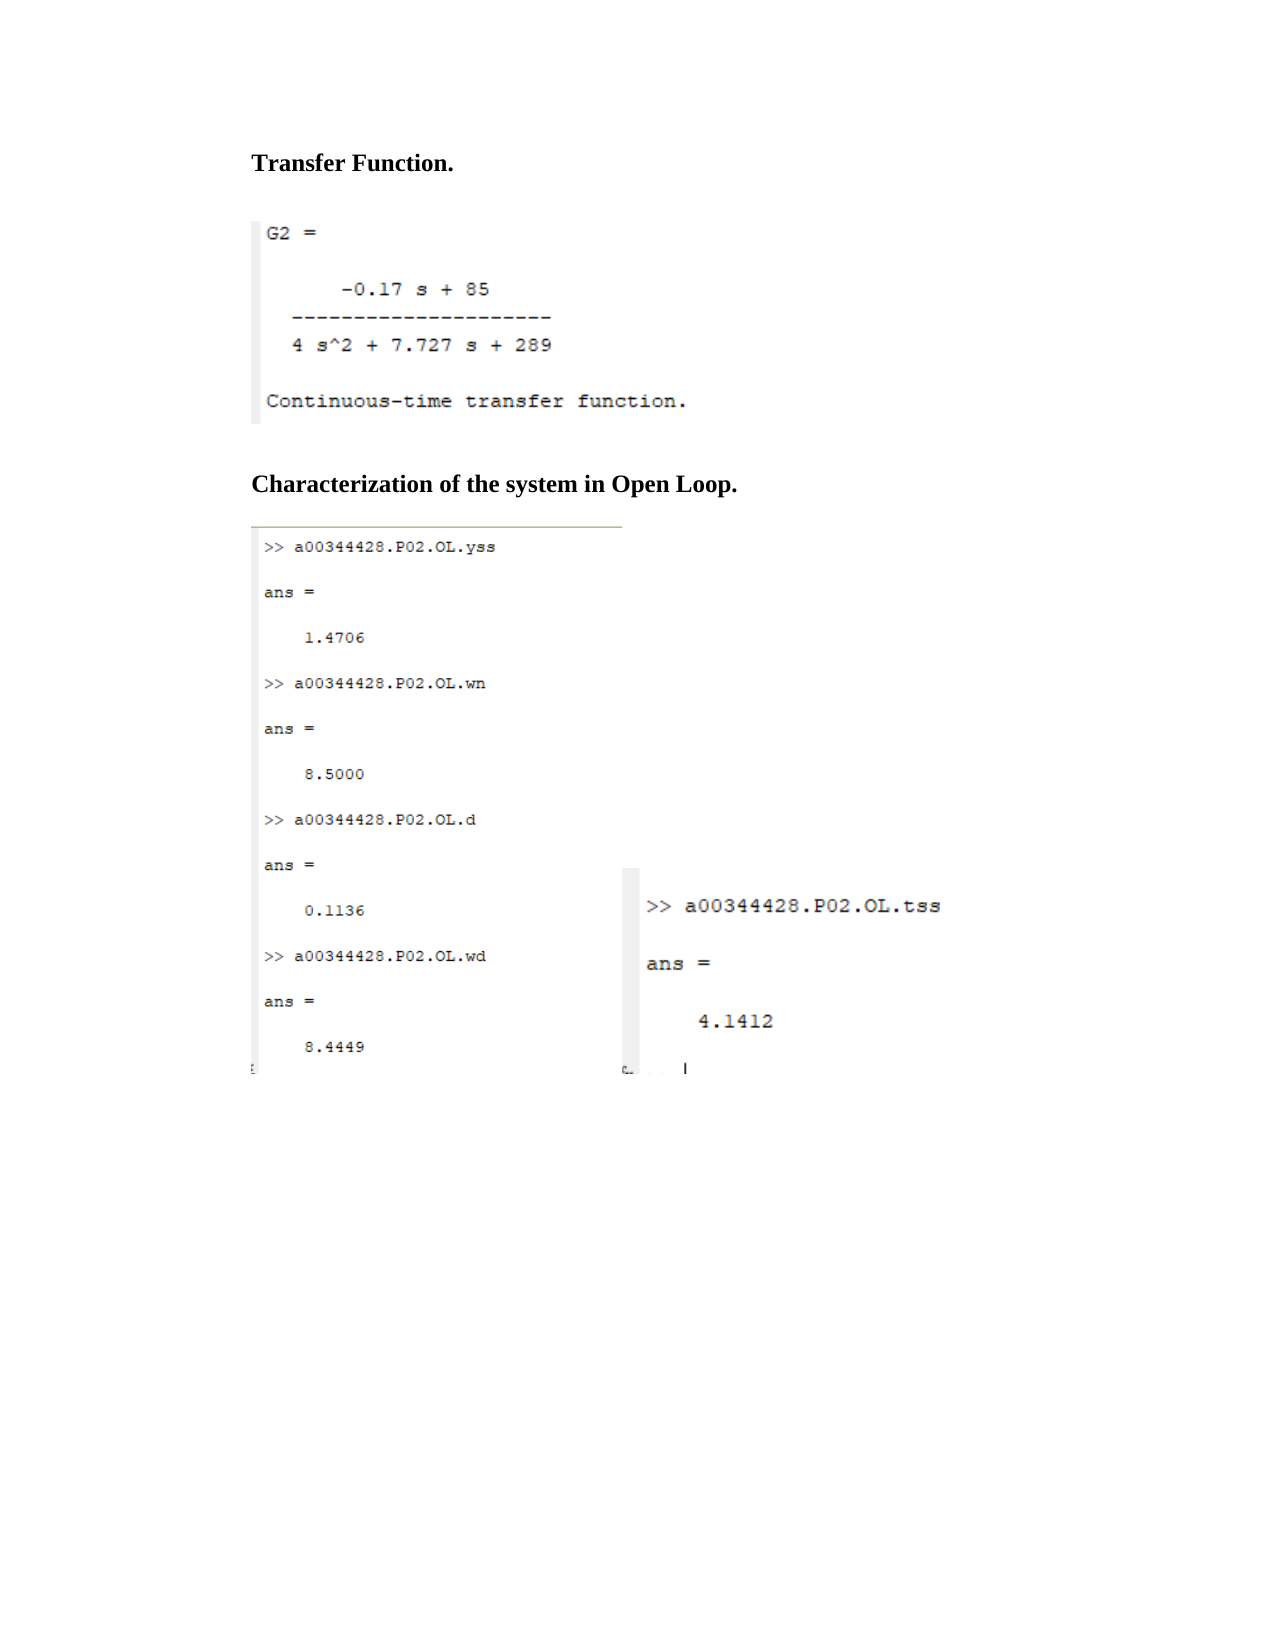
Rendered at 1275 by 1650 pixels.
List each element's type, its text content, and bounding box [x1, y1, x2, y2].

picture [251, 221, 744, 424]
picture [251, 526, 1088, 1074]
text Transfer Function. [177, 148, 1098, 176]
text Characterization of the system in Open Loop. [177, 469, 1098, 497]
